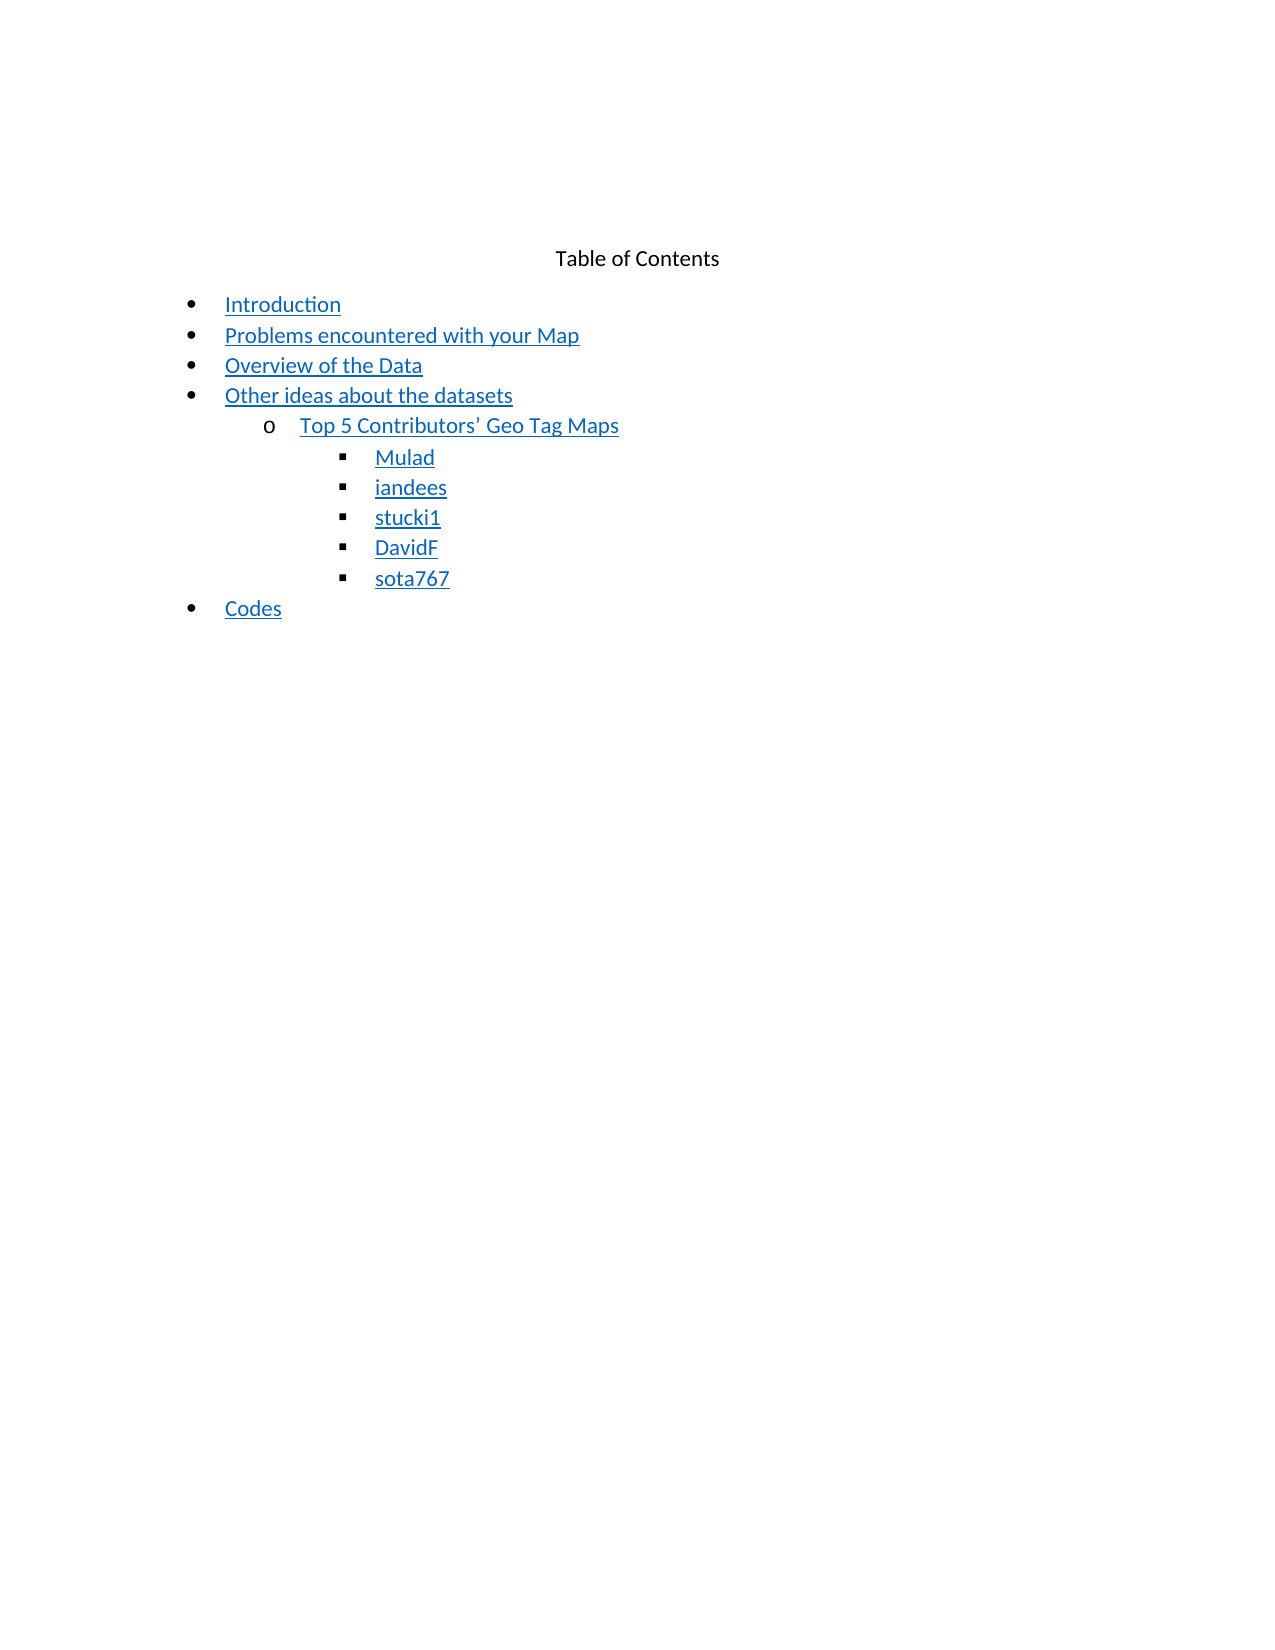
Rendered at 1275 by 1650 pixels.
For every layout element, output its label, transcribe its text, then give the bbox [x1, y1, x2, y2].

list Codes [187, 594, 1125, 622]
list Introduction [187, 291, 1125, 319]
list Overview of the Data [187, 351, 1125, 379]
list stucki1 [337, 503, 1125, 531]
list iandees [337, 473, 1125, 501]
list sota767 [337, 564, 1125, 592]
list Mulad [337, 443, 1125, 471]
text Table of Contents [150, 244, 1125, 272]
list Other ideas about the datasets [187, 381, 1125, 409]
list Top 5 Contributors’ Geo Tag Maps [262, 411, 1125, 441]
list DavidF [337, 533, 1125, 562]
list Problems encountered with your Map [187, 321, 1125, 349]
